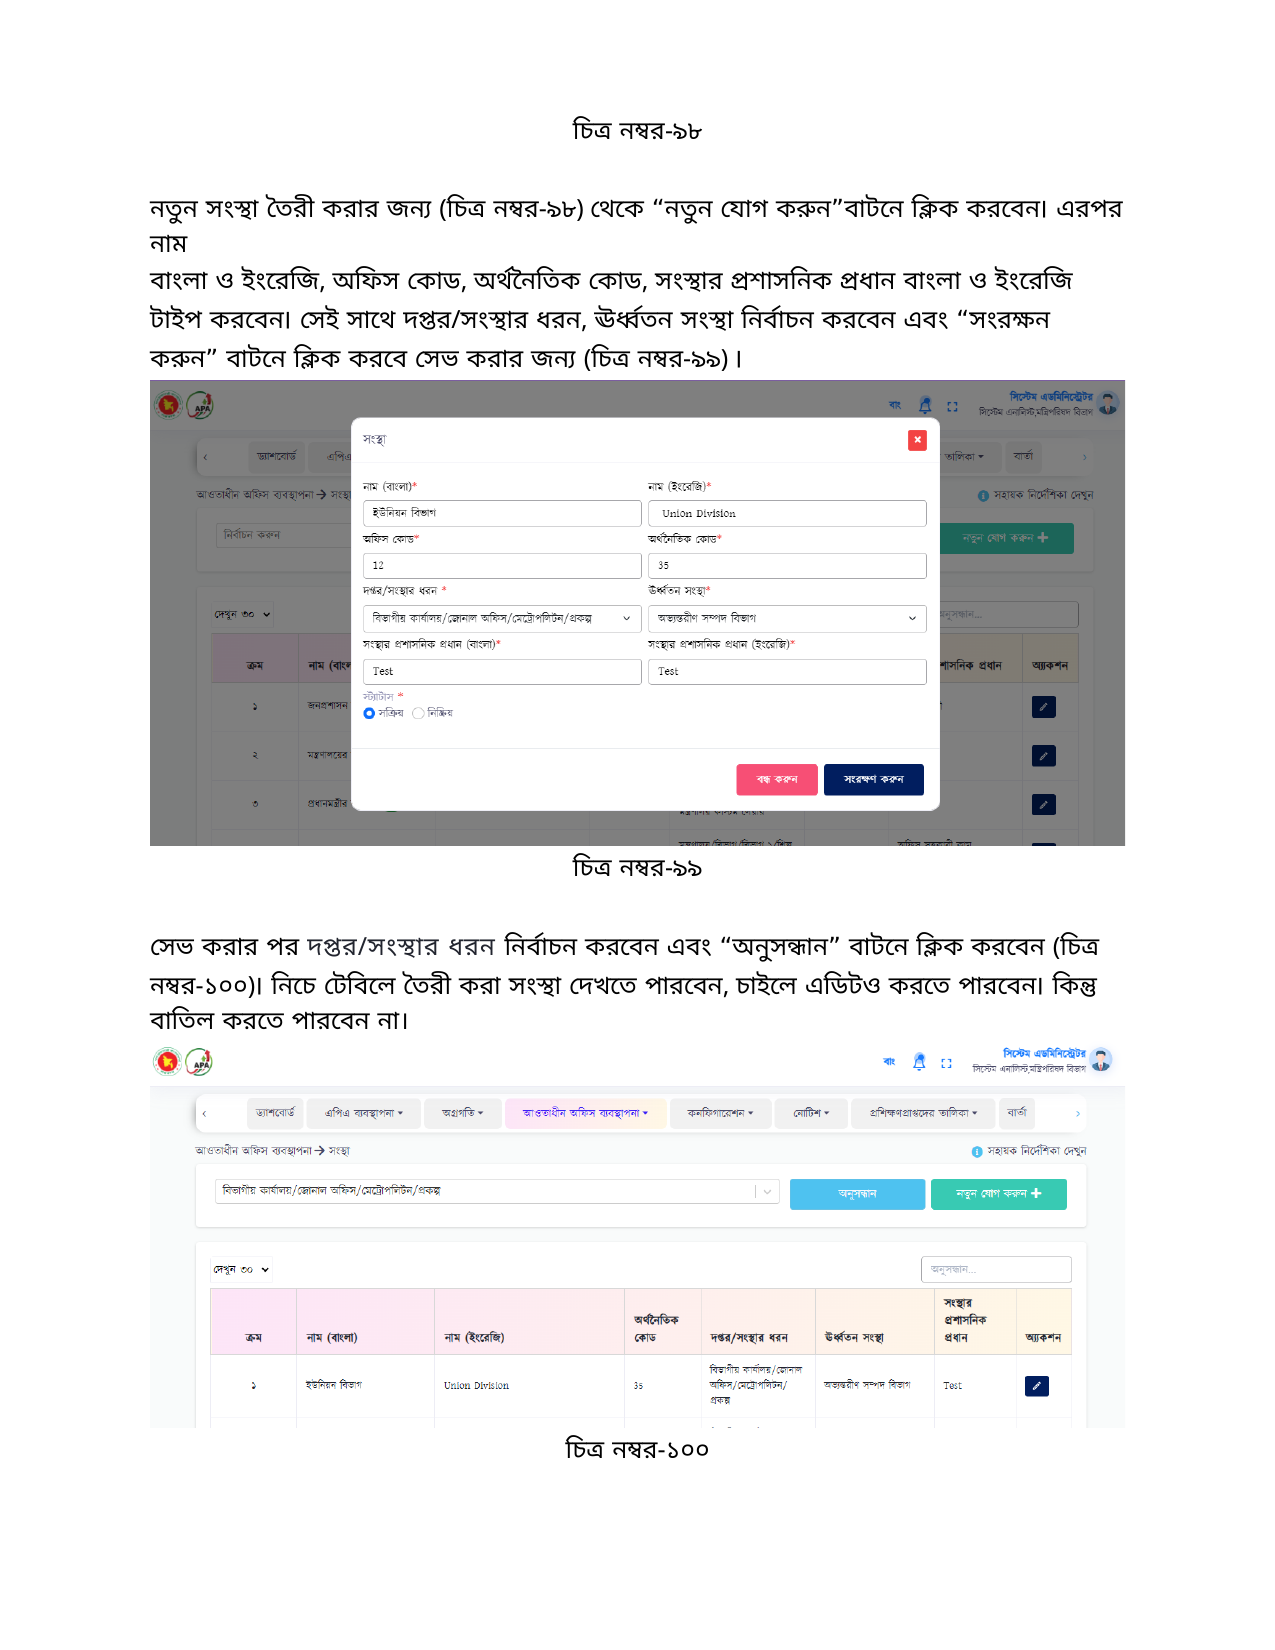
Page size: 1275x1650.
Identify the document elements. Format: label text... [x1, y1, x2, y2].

text নতুন সংস্থা তৈরী করার জন্য (চিত্র নম্বর-৯৮) থেকে “নতুন যোগ করুন”বাটনে ক্লিক করবেন। এরপর নাম [150, 191, 1125, 258]
text চিত্র নম্বর-১০০ [150, 1432, 1125, 1466]
text চিত্র নম্বর-৯৮ [150, 112, 1125, 147]
text সেভ করার পর দপ্তর/সংস্থার ধরন নির্বাচন করবেন এবং “অনুসন্ধান” বাটনে ক্লিক করবেন (চিত্র নম্বর-১০০)। নিচে টেবিলে তৈরী করা সংস্থা দেখতে পারবেন, চাইলে এডিটও করতে পারবেন। কিন্তু বাতিল করতে পারবেন না। [150, 928, 1125, 1035]
picture [150, 1039, 1125, 1428]
text চিত্র নম্বর-৯৯ [150, 850, 1125, 884]
text বাংলা ও ইংরেজি, অফিস কোড, অর্থনৈতিক কোড, সংস্থার প্রশাসনিক প্রধান বাংলা ও ইংরেজি টাইপ করবেন। সেই সাথে দপ্তর/সংস্থার ধরন, ঊর্ধ্বতন সংস্থা নির্বাচন করবেন এবং “সংরক্ষন করুন” বাটনে ক্লিক করবে সেভ করার জন্য (চিত্র নম্বর-৯৯) । [150, 263, 1125, 375]
picture [150, 380, 1125, 846]
